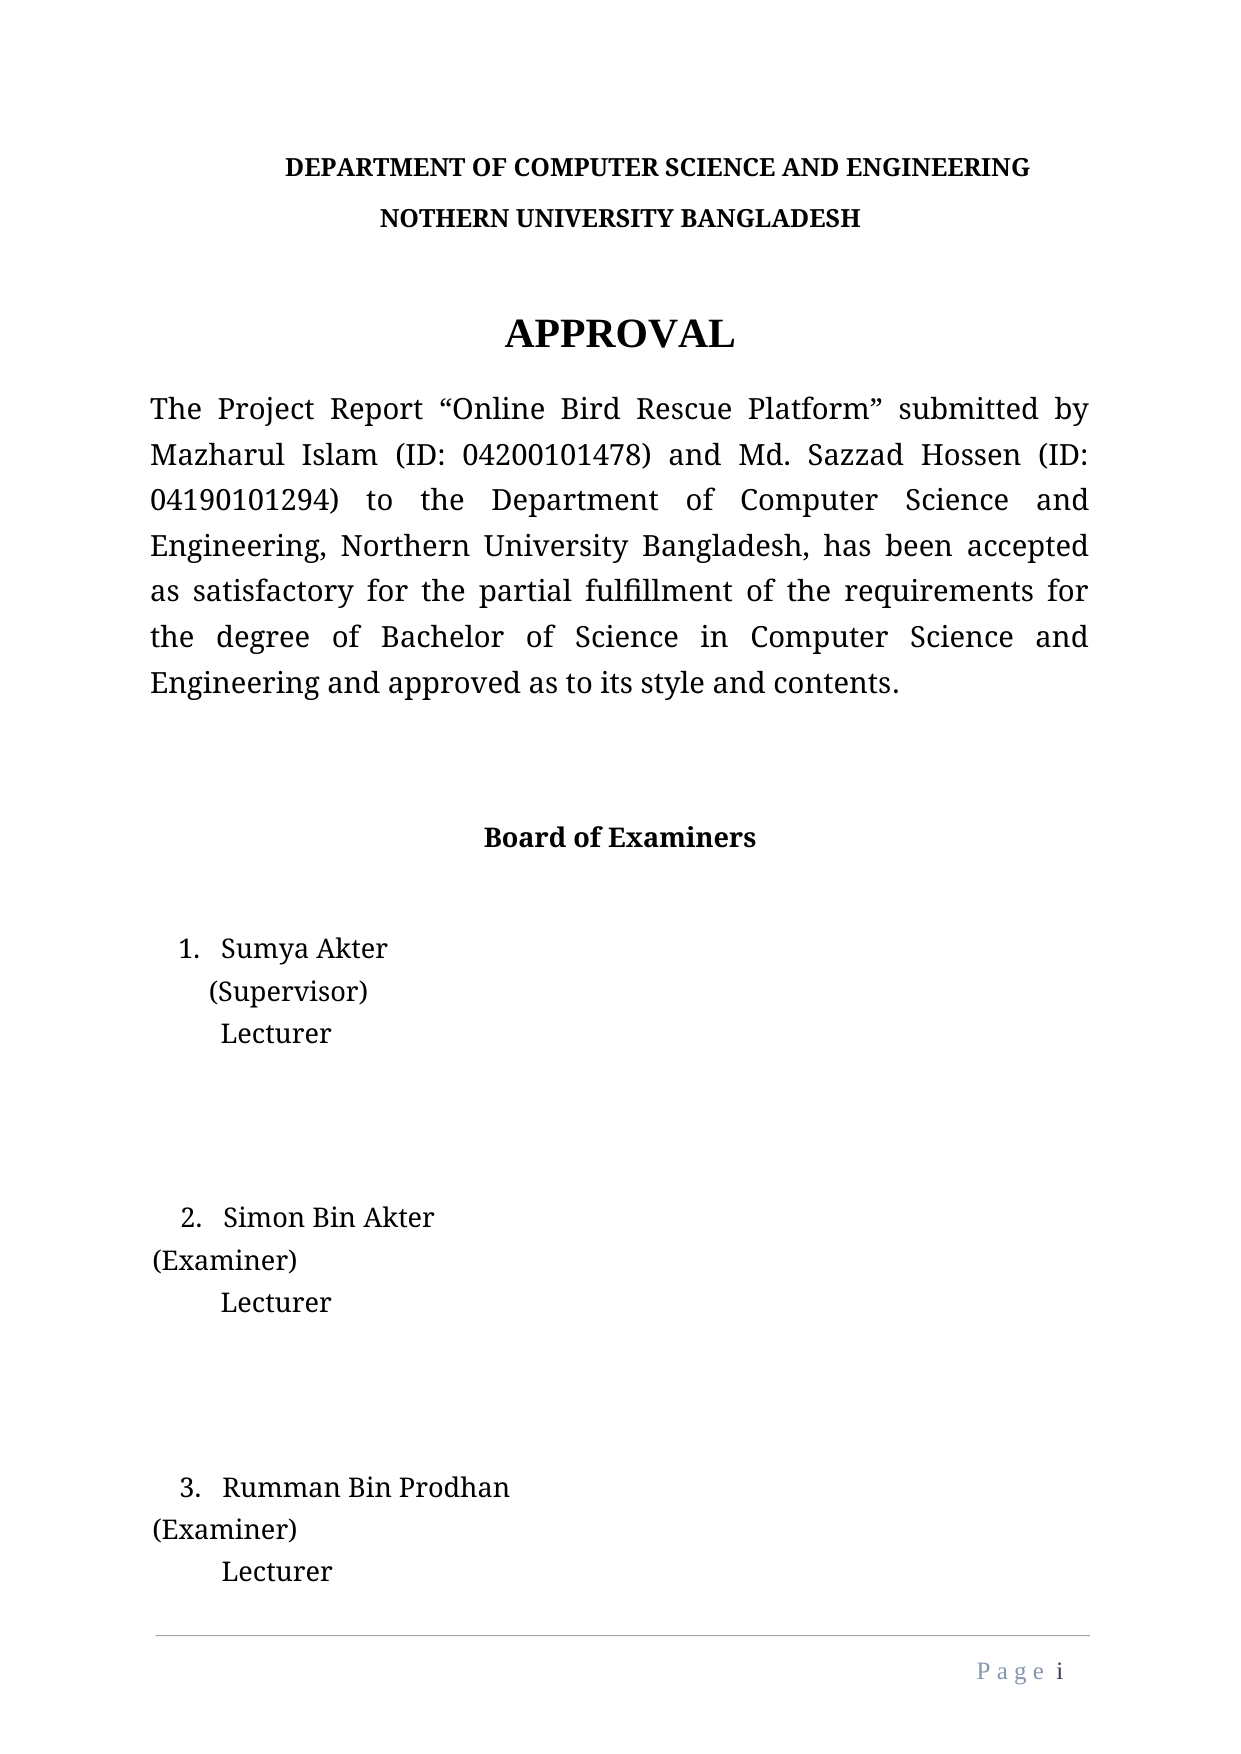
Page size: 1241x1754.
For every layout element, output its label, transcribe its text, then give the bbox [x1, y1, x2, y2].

text Lecturer [150, 1284, 1090, 1321]
text Lecturer [151, 1553, 1090, 1590]
text APPROVAL [151, 309, 1089, 357]
text Lecturer [150, 1014, 1090, 1051]
text 3. Rumman Bin Prodhan (Examiner) [151, 1468, 1090, 1547]
text Board of Examiners [151, 818, 1089, 855]
text 1. Sumya Akter (Supervisor) [178, 930, 1090, 1009]
text NOTHERN UNIVERSITY BANGLADESH [150, 201, 1090, 235]
text 2. Simon Bin Akter (Examiner) [151, 1199, 1090, 1278]
text DEPARTMENT OF COMPUTER SCIENCE AND ENGINEERING [150, 150, 1090, 184]
text The Project Report “Online Bird Rescue Platform” submitted by Mazharul Islam (ID: 04200101478) and Md. Sazzad Hossen (ID: 04190101294) to the Department of Computer Science and Engineering, Northern University Bangladesh, has been accepted as satisfactory for the partial fulfillment of the requirements for the degree of Bachelor of Science in Computer Science and Engineering and approved as to its style and contents. [150, 388, 1090, 702]
